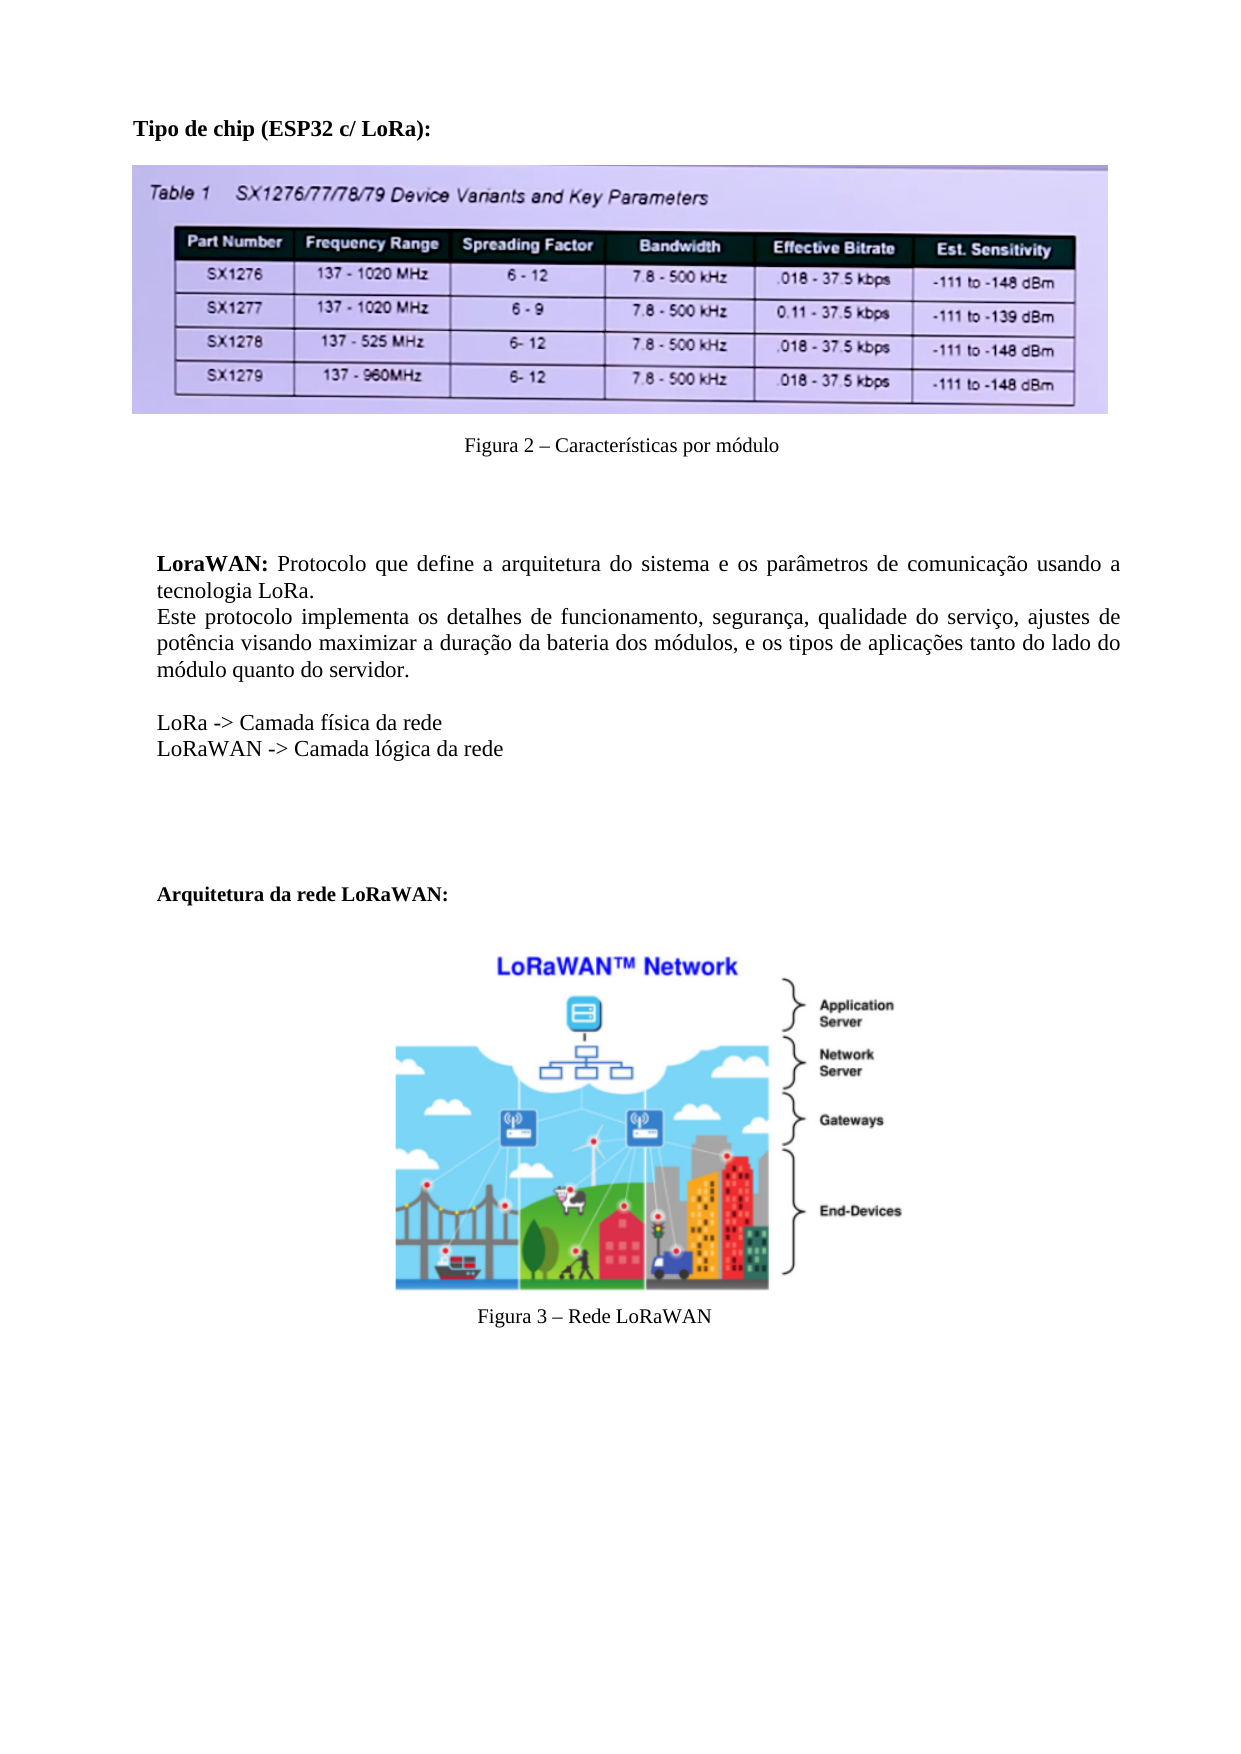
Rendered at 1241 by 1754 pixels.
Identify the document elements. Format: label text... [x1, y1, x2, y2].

text Tipo de chip (ESP32 c/ LoRa): [133, 115, 1122, 141]
text Arquitetura da rede LoRaWAN: [133, 882, 1122, 906]
picture [132, 165, 1108, 414]
text Este protocolo implementa os detalhes de funcionamento, segurança, qualidade do serviço, ajustes de potência visando maximizar a duração da bateria dos módulos, e os tipos de aplicações tanto do lado do módulo quanto do servidor. [157, 603, 1122, 682]
text LoRa -> Camada física da rede [133, 708, 1122, 735]
text LoRaWAN -> Camada lógica da rede [133, 735, 1122, 761]
picture [337, 924, 918, 1323]
text LoraWAN: Protocolo que define a arquitetura do sistema e os parâmetros de comunicação usando a tecnologia LoRa. [157, 550, 1122, 603]
